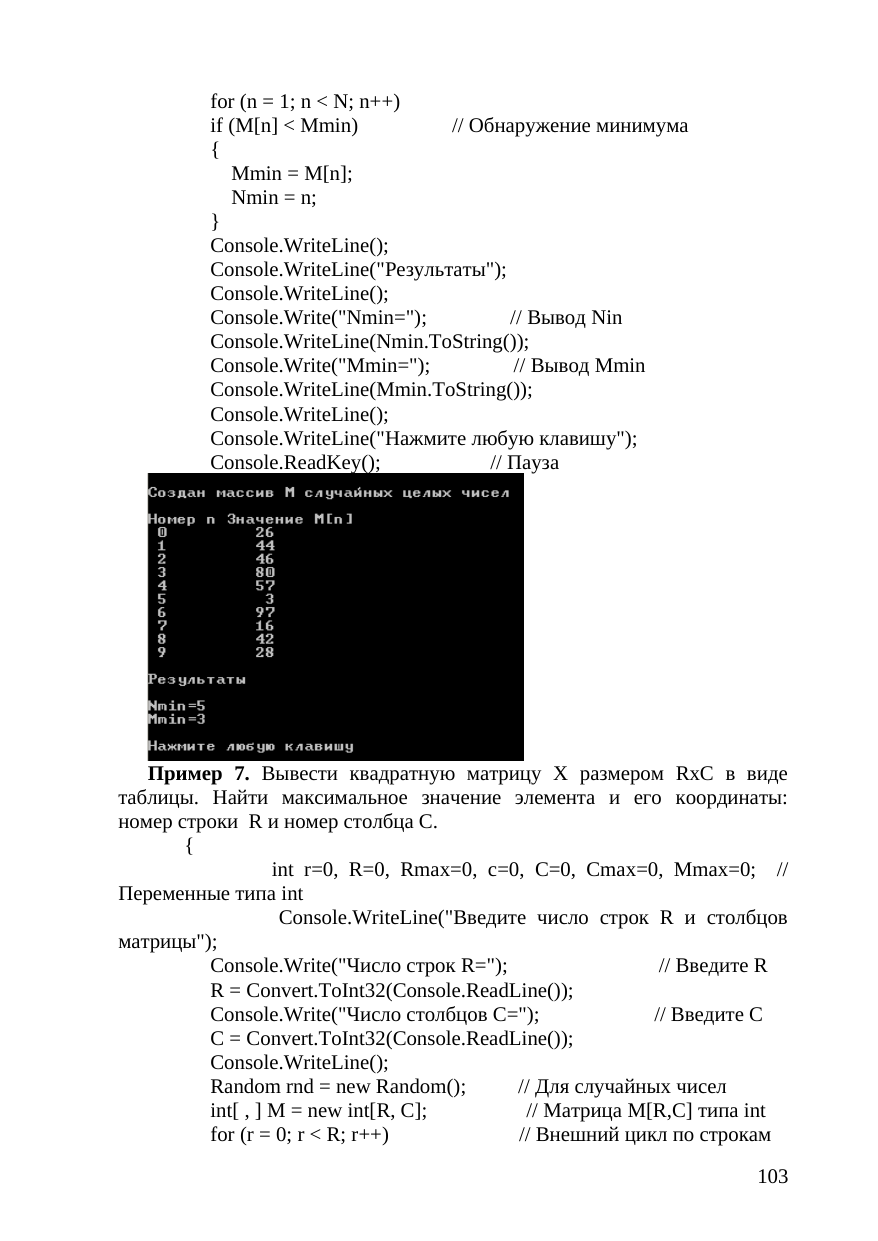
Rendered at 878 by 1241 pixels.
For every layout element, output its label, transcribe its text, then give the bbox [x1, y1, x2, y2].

text int r=0, R=0, Rmax=0, c=0, C=0, Cmax=0, Mmax=0; // Переменные типа int [118, 857, 788, 905]
text Random rnd = new Random(); // Для случайных чисел [118, 1074, 788, 1098]
text Console.WriteLine(); [118, 233, 788, 257]
text Console.ReadKey(); // Пауза [118, 449, 788, 474]
text Nmin = n; [118, 185, 788, 209]
text { [118, 137, 788, 161]
text Mmin = M[n]; [118, 161, 788, 185]
text Console.WriteLine(); [118, 281, 788, 305]
text Console.WriteLine(Mmin.ToString()); [118, 377, 788, 401]
text int[ , ] M = new int[R, C]; // Матрица M[R,C] типа int [118, 1098, 788, 1122]
text } [118, 209, 788, 233]
text Console.WriteLine(); [118, 1050, 788, 1074]
text Console.WriteLine("Нажмите любую клавишу"); [118, 426, 788, 449]
text Console.WriteLine("Результаты"); [118, 257, 788, 281]
text for (n = 1; n < N; n++) [118, 89, 788, 113]
text { [118, 833, 788, 857]
text Console.Write("Nmin="); // Вывод Nin [118, 305, 788, 329]
text Пример 7. Вывести квадратную матрицу X размером RxC в виде таблицы. Найти максимальное значение элемента и его координаты: номер строки R и номер столбца C. [118, 761, 788, 833]
text R = Convert.ToInt32(Console.ReadLine()); [118, 977, 788, 1002]
text Console.WriteLine(); [118, 401, 788, 426]
text Console.Write("Число строк R="); // Введите R [118, 953, 788, 977]
text if (M[n] < Mmin) // Обнаружение минимума [118, 113, 788, 137]
text Console.WriteLine("Введите число строк R и столбцов матрицы"); [118, 905, 788, 953]
text C = Convert.ToInt32(Console.ReadLine()); [118, 1026, 788, 1050]
text Console.Write("Mmin="); // Вывод Mmin [118, 353, 788, 377]
picture [147, 473, 524, 761]
text Console.Write("Число столбцов C="); // Введите C [118, 1002, 788, 1026]
text Console.WriteLine(Nmin.ToString()); [118, 329, 788, 353]
text for (r = 0; r < R; r++) // Внешний цикл по строкам [118, 1122, 788, 1146]
